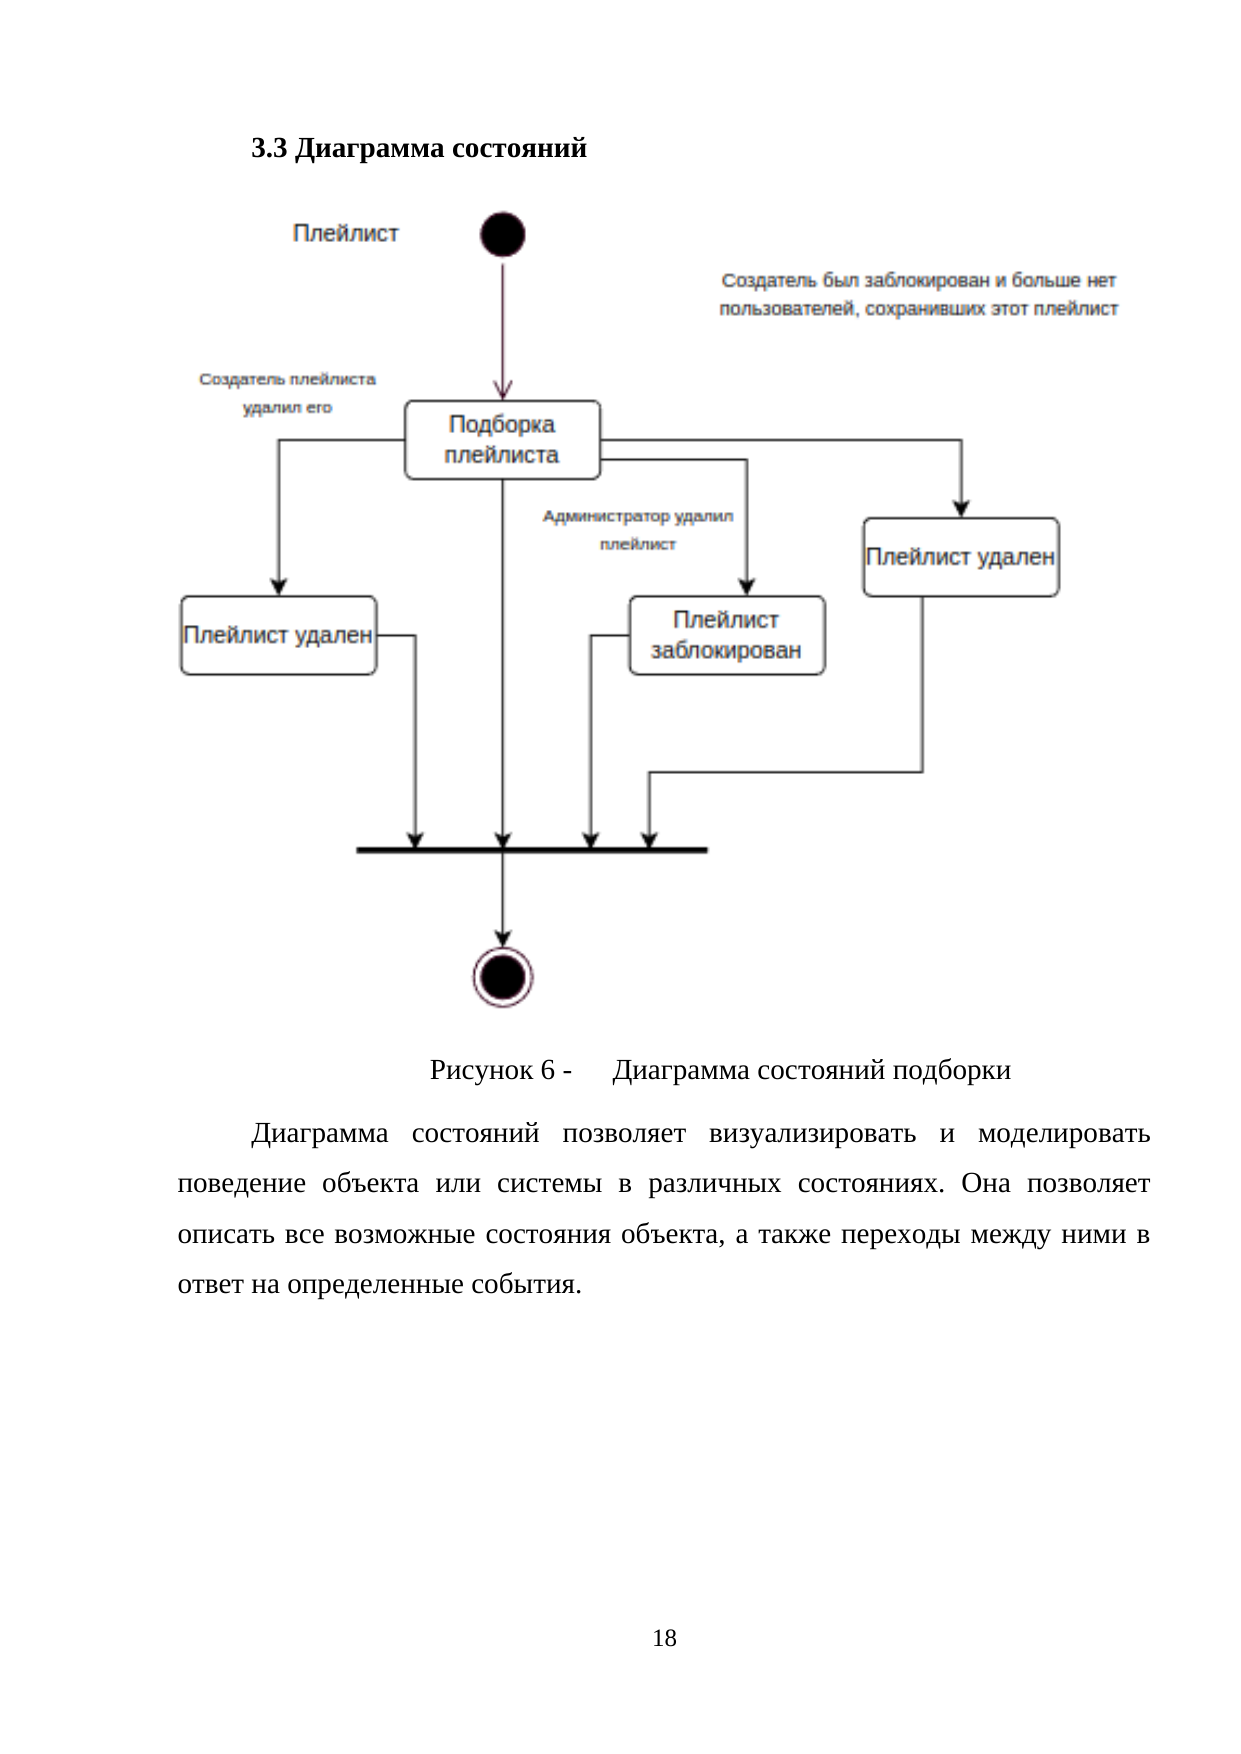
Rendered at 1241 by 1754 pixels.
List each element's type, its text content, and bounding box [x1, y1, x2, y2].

text Диаграмма состояний подборки [289, 1052, 1152, 1086]
text Диаграмма состояний [251, 131, 1152, 164]
picture [177, 206, 1152, 1028]
text Диаграмма состояний позволяет визуализировать и моделировать поведение объекта или системы в различных состояниях. Она позволяет описать все возможные состояния объекта, а также переходы между ними в ответ на определенные события. [177, 1115, 1152, 1300]
